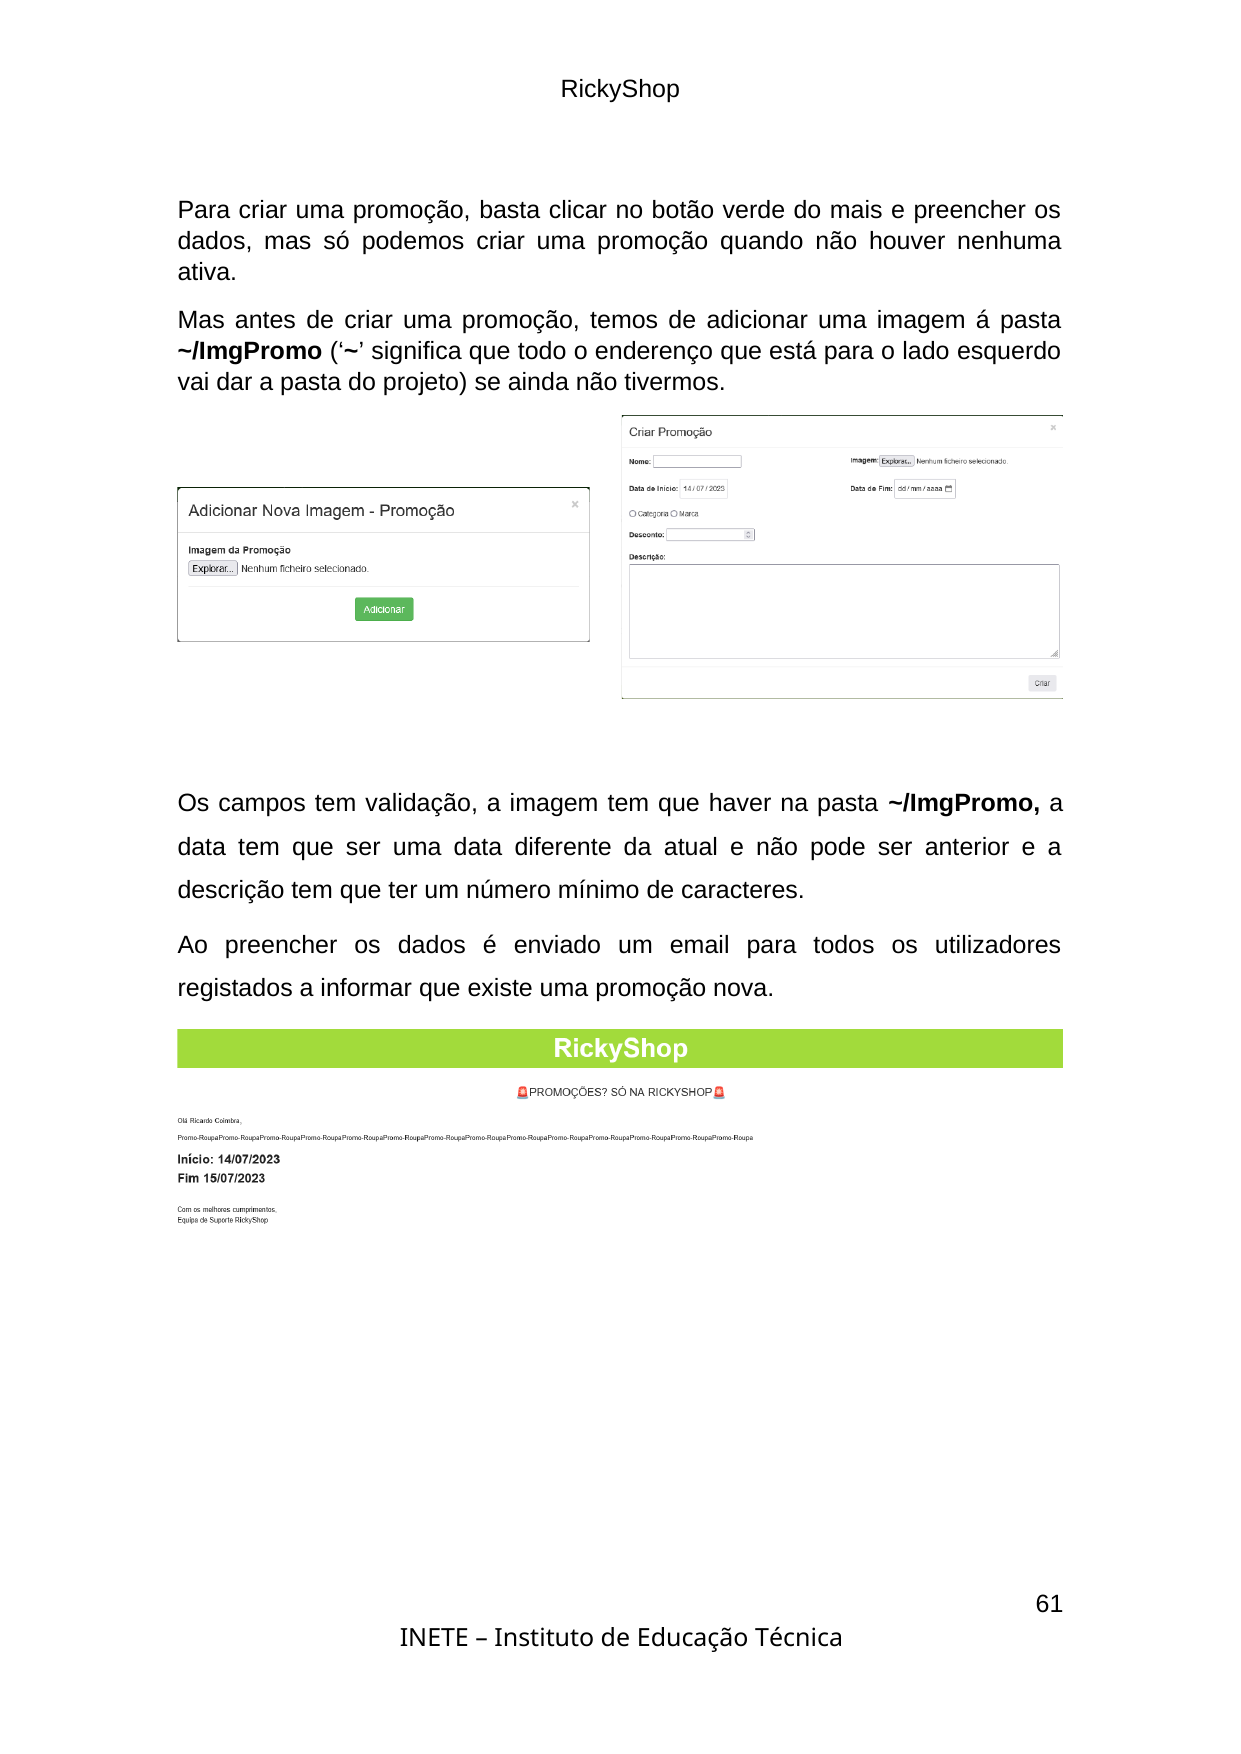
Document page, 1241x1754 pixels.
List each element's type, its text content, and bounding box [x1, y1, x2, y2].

text Para criar uma promoção, basta clicar no botão verde do mais e preencher os dados, mas só podemos criar uma promoção quando não houver nenhuma ativa. [177, 195, 1063, 286]
picture [177, 1029, 1063, 1241]
picture [177, 487, 590, 642]
text Ao preencher os dados é enviado um email para todos os utilizadores registados a informar que existe uma promoção nova. [177, 930, 1063, 1002]
picture [621, 415, 1063, 699]
text Mas antes de criar uma promoção, temos de adicionar uma imagem á pasta ~/ImgPromo (‘~’ significa que todo o enderenço que está para o lado esquerdo vai dar a pasta do projeto) se ainda não tivermos. [177, 305, 1063, 396]
text Os campos tem validação, a imagem tem que haver na pasta ~/ImgPromo, a data tem que ser uma data diferente da atual e não pode ser anterior e a descrição tem que ter um número mínimo de caracteres. [177, 788, 1063, 903]
